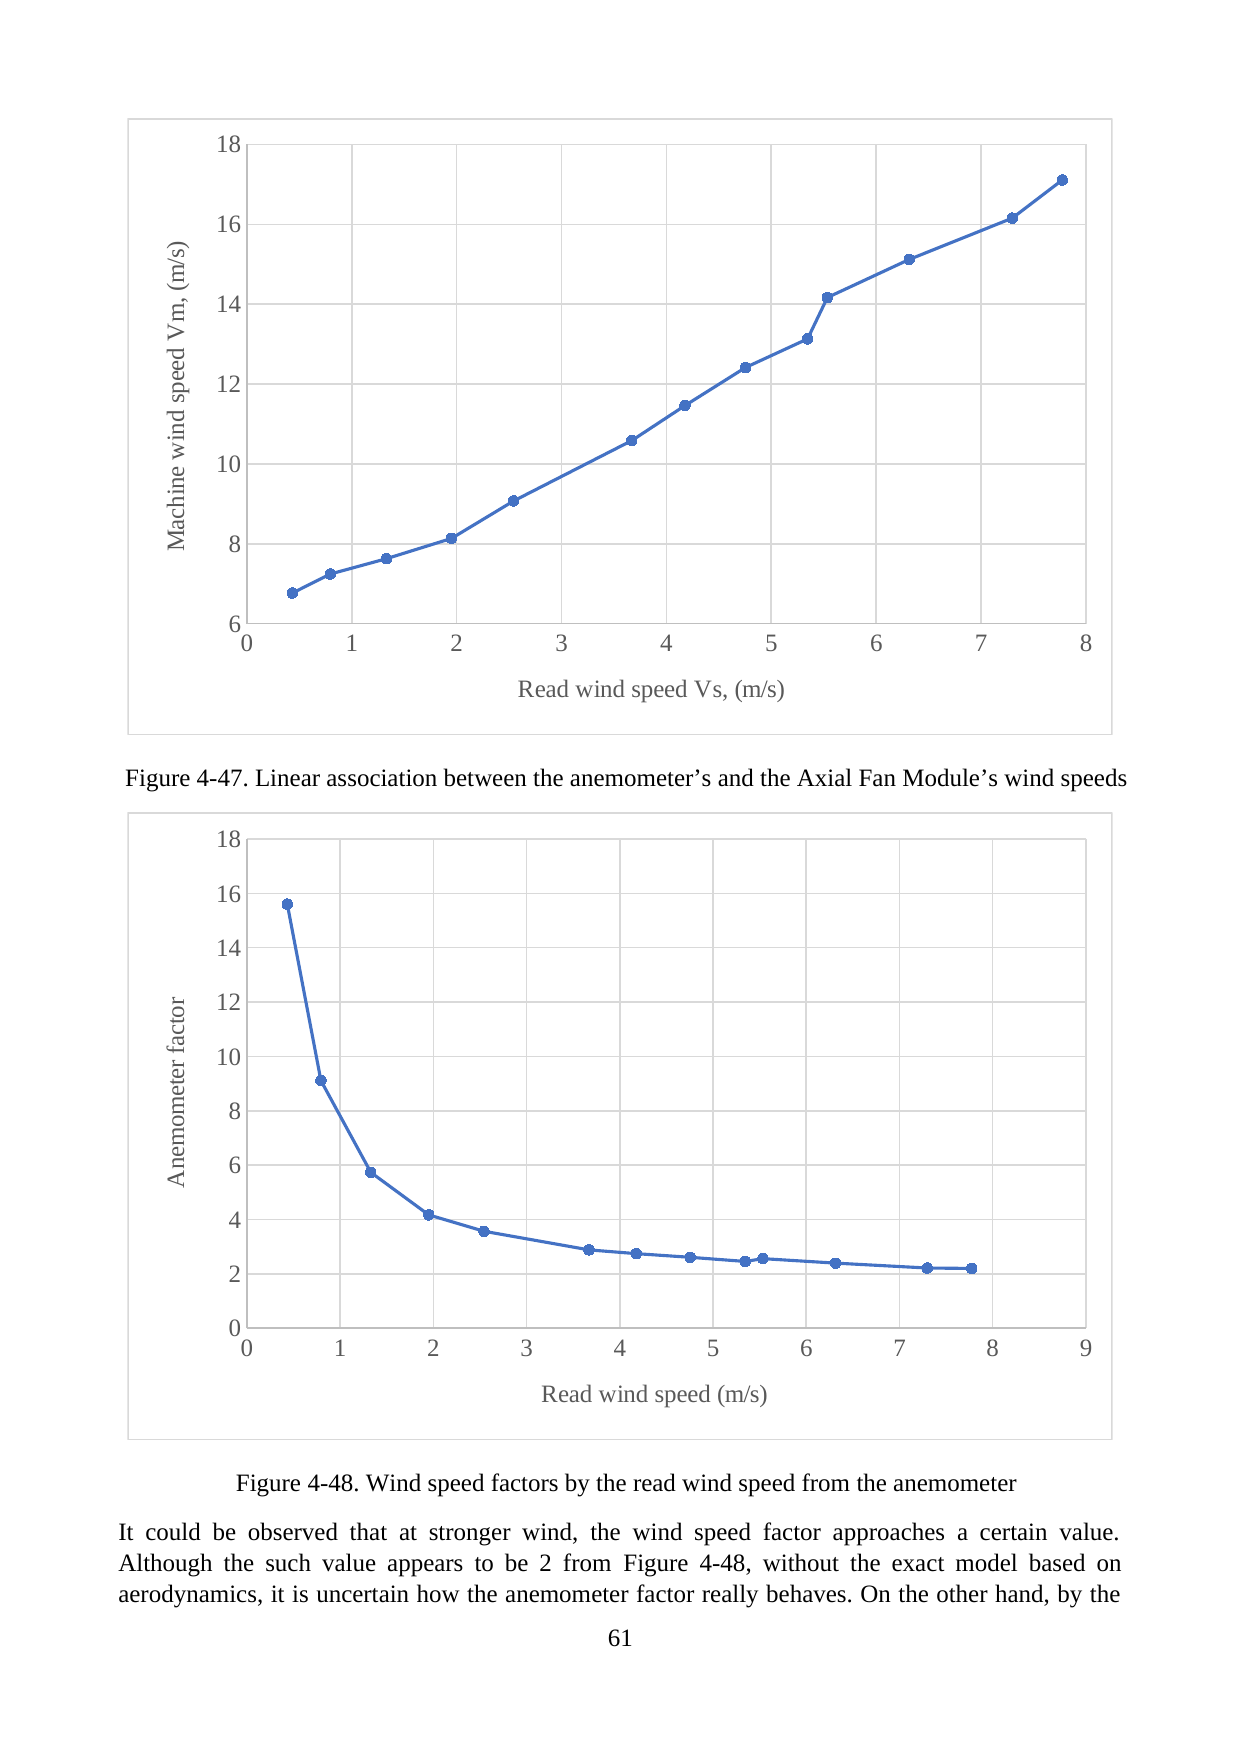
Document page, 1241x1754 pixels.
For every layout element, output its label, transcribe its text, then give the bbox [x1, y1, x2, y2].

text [118, 1517, 1122, 1608]
